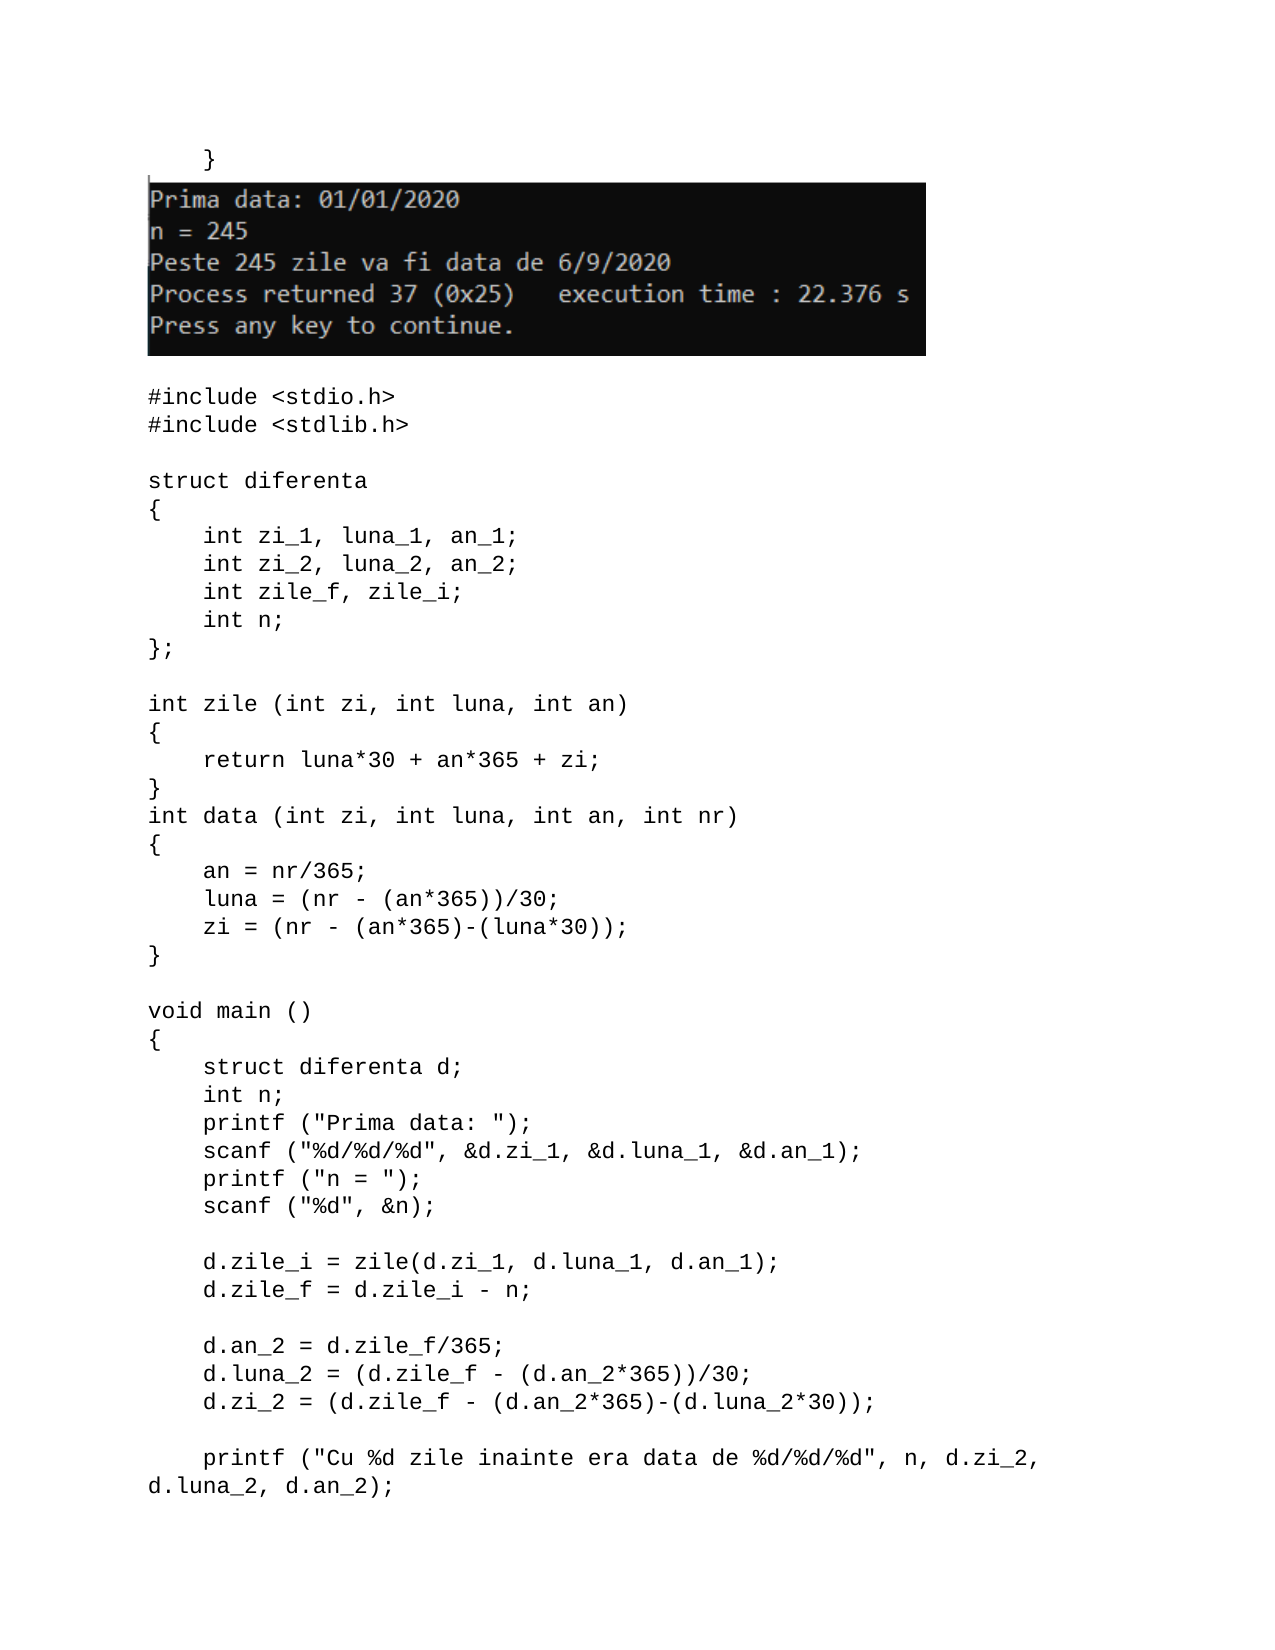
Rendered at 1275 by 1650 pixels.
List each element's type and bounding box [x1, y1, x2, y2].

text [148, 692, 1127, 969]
picture [147, 175, 926, 356]
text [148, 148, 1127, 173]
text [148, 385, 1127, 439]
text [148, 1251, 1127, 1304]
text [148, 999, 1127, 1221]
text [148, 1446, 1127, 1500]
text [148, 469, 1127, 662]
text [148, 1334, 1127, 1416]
